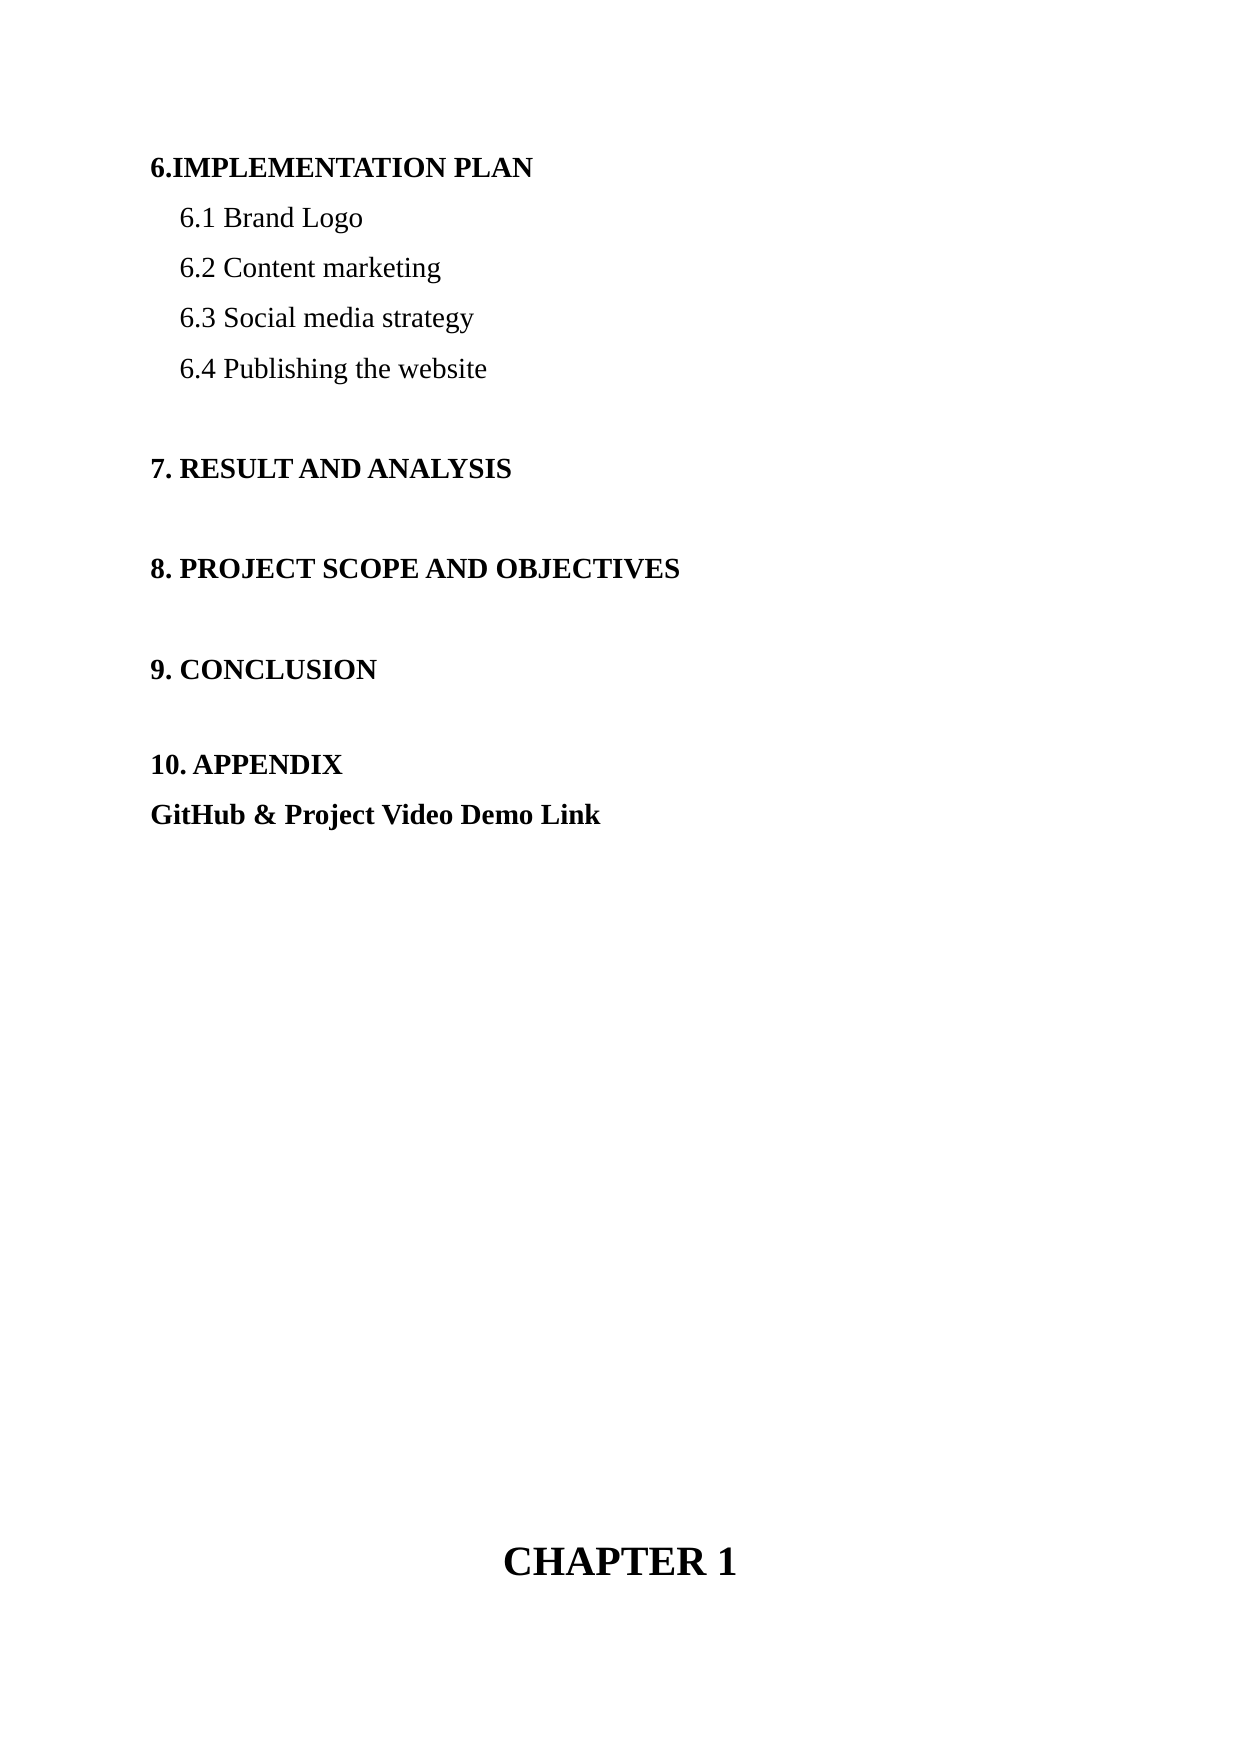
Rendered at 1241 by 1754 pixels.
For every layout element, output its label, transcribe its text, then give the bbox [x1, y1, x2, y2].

text 8. PROJECT SCOPE AND OBJECTIVES [150, 552, 1090, 585]
text 6.IMPLEMENTATION PLAN [150, 150, 1090, 183]
text GitHub & Project Video Demo Link [150, 797, 1090, 831]
text 9. CONCLUSION [150, 652, 1090, 686]
text 7. RESULT AND ANALYSIS [150, 451, 1090, 485]
text 6.1 Brand Logo [150, 200, 1090, 234]
text 6.3 Social media strategy [150, 301, 1090, 334]
text 6.4 Publishing the website [150, 351, 1090, 384]
text 10. APPENDIX [150, 747, 1090, 781]
text 6.2 Content marketing [150, 250, 1090, 284]
text CHAPTER 1 [150, 1536, 1090, 1584]
